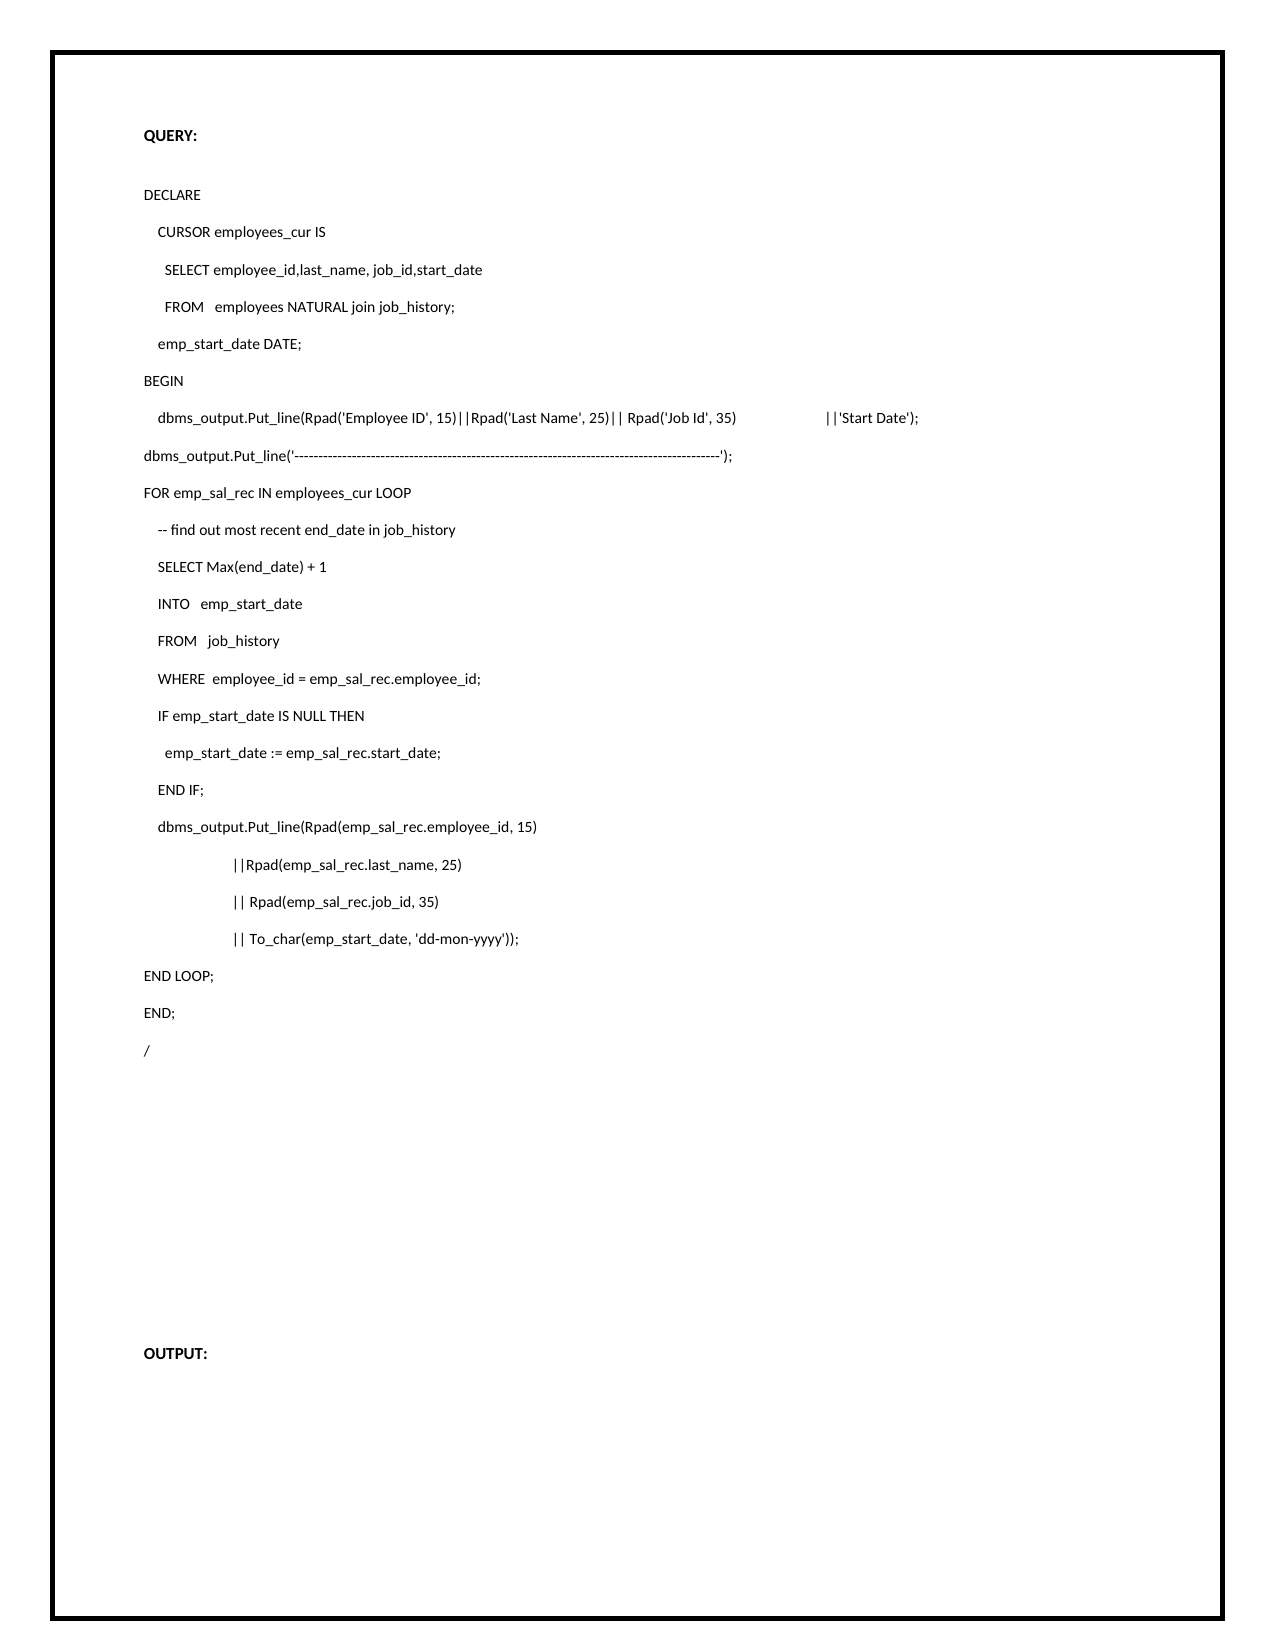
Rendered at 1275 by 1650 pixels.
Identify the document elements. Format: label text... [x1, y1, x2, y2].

text QUERY: [144, 110, 1144, 145]
text OUTPUT: [144, 1328, 1144, 1363]
text INTO emp_start_date [144, 581, 1144, 613]
text emp_start_date DATE; [144, 320, 1144, 353]
text BEGIN [144, 357, 1144, 390]
text CURSOR employees_cur IS [144, 209, 1144, 242]
text END IF; [144, 766, 1144, 799]
text || Rpad(emp_sal_rec.job_id, 35) [144, 878, 1144, 911]
text END; [144, 989, 1144, 1023]
text IF emp_start_date IS NULL THEN [144, 692, 1144, 725]
text dbms_output.Put_line('-----------------------------------------------------------------------------------------'); [144, 432, 1144, 465]
text SELECT employee_id,last_name, job_id,start_date [144, 246, 1144, 279]
text / [144, 1027, 1144, 1060]
text WHERE employee_id = emp_sal_rec.employee_id; [144, 655, 1144, 688]
text emp_start_date := emp_sal_rec.start_date; [144, 729, 1144, 762]
text FOR emp_sal_rec IN employees_cur LOOP [144, 469, 1144, 502]
text FROM employees NATURAL join job_history; [144, 283, 1144, 316]
text SELECT Max(end_date) + 1 [144, 543, 1144, 576]
text dbms_output.Put_line(Rpad('Employee ID', 15)||Rpad('Last Name', 25)|| Rpad('Job Id', 35) ||'Start Date'); [144, 394, 1144, 428]
text END LOOP; [144, 952, 1144, 985]
text dbms_output.Put_line(Rpad(emp_sal_rec.employee_id, 15) [144, 804, 1144, 837]
text FROM job_history [144, 618, 1144, 651]
text DECLARE [144, 171, 1144, 204]
text || To_char(emp_start_date, 'dd-mon-yyyy')); [144, 915, 1144, 948]
text -- find out most recent end_date in job_history [144, 506, 1144, 539]
text ||Rpad(emp_sal_rec.last_name, 25) [144, 841, 1144, 874]
